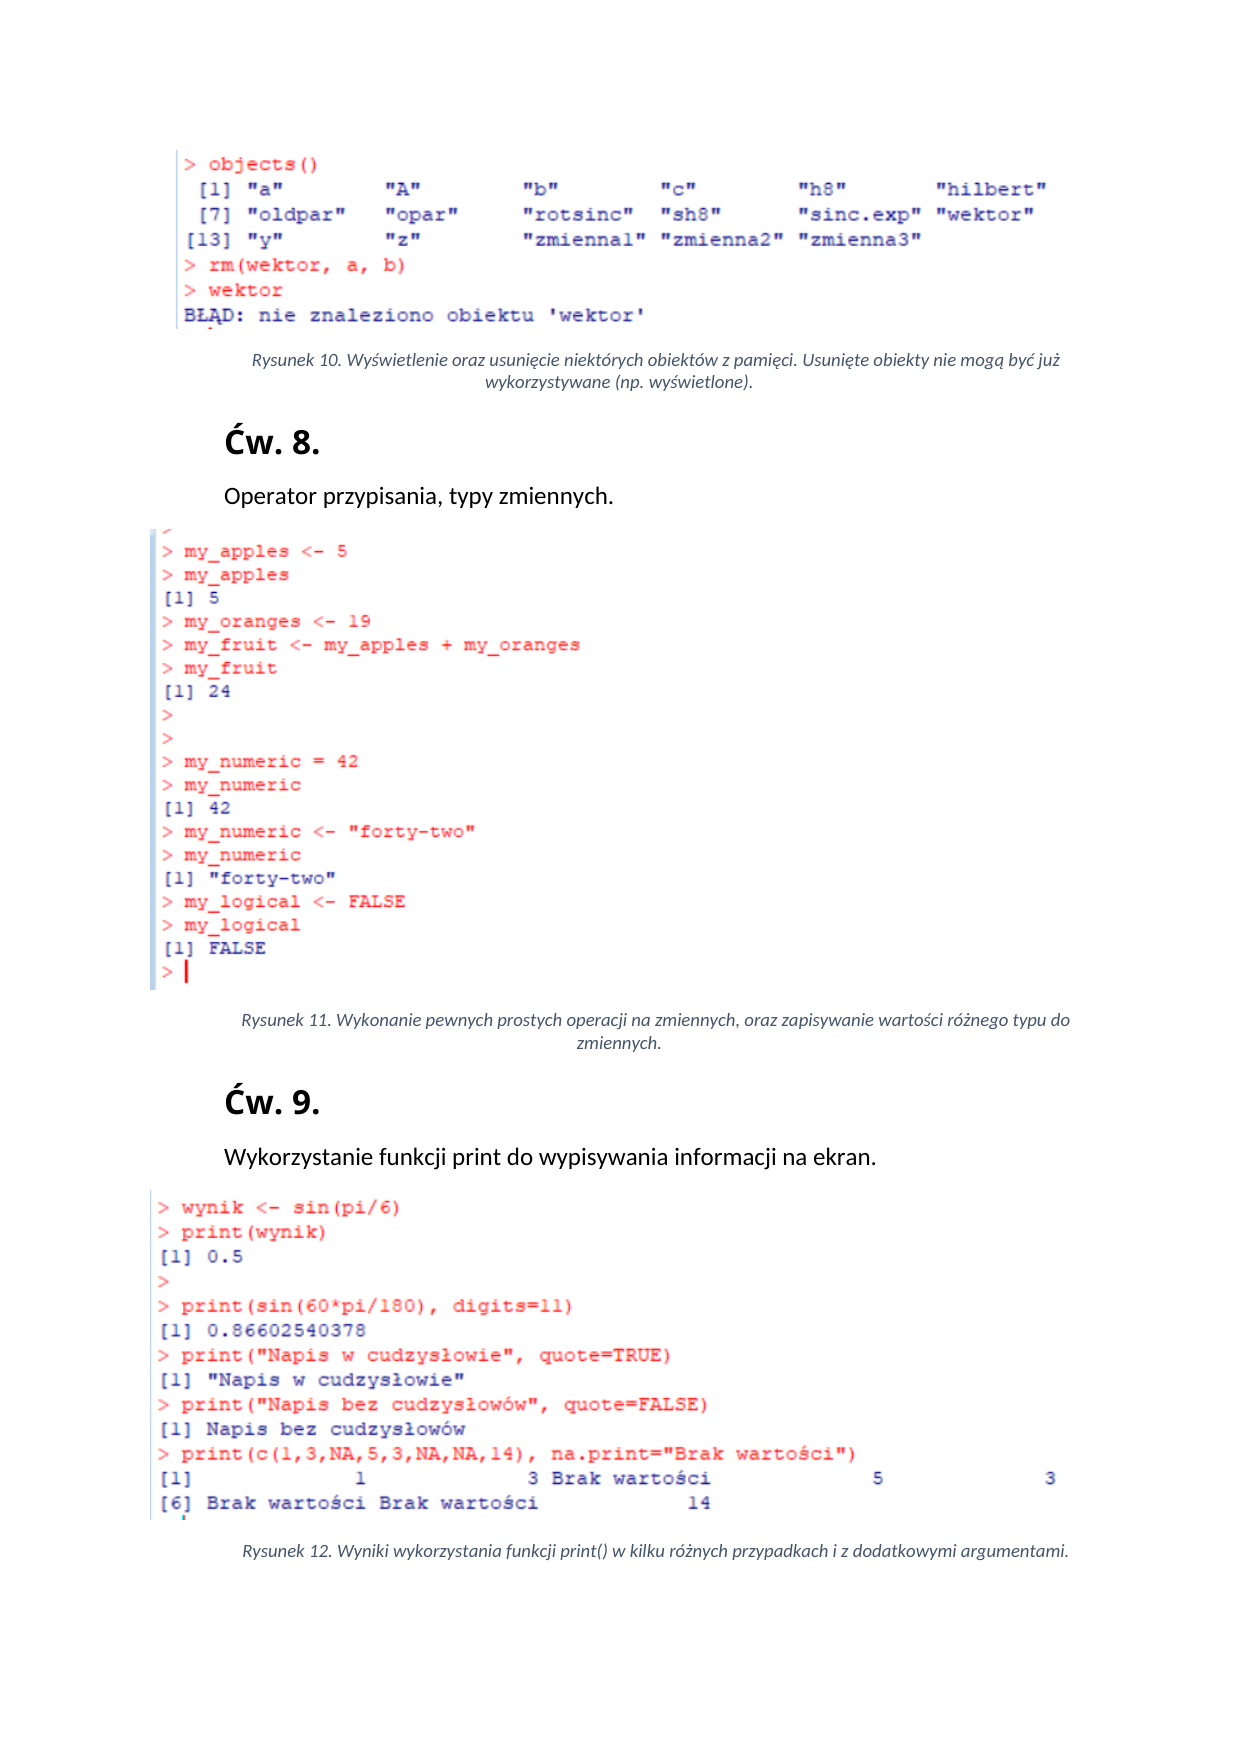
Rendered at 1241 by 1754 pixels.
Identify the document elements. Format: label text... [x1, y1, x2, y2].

text Wykorzystanie funkcji print do wypisywania informacji na ekran. [150, 1141, 1090, 1171]
text Operator przypisania, typy zmiennych. [150, 480, 1090, 511]
subtitle Ćw. 9. [150, 1079, 1090, 1124]
picture [150, 1190, 1091, 1520]
subtitle Ćw. 8. [150, 419, 1090, 464]
picture [175, 150, 1065, 329]
picture [150, 529, 1091, 990]
